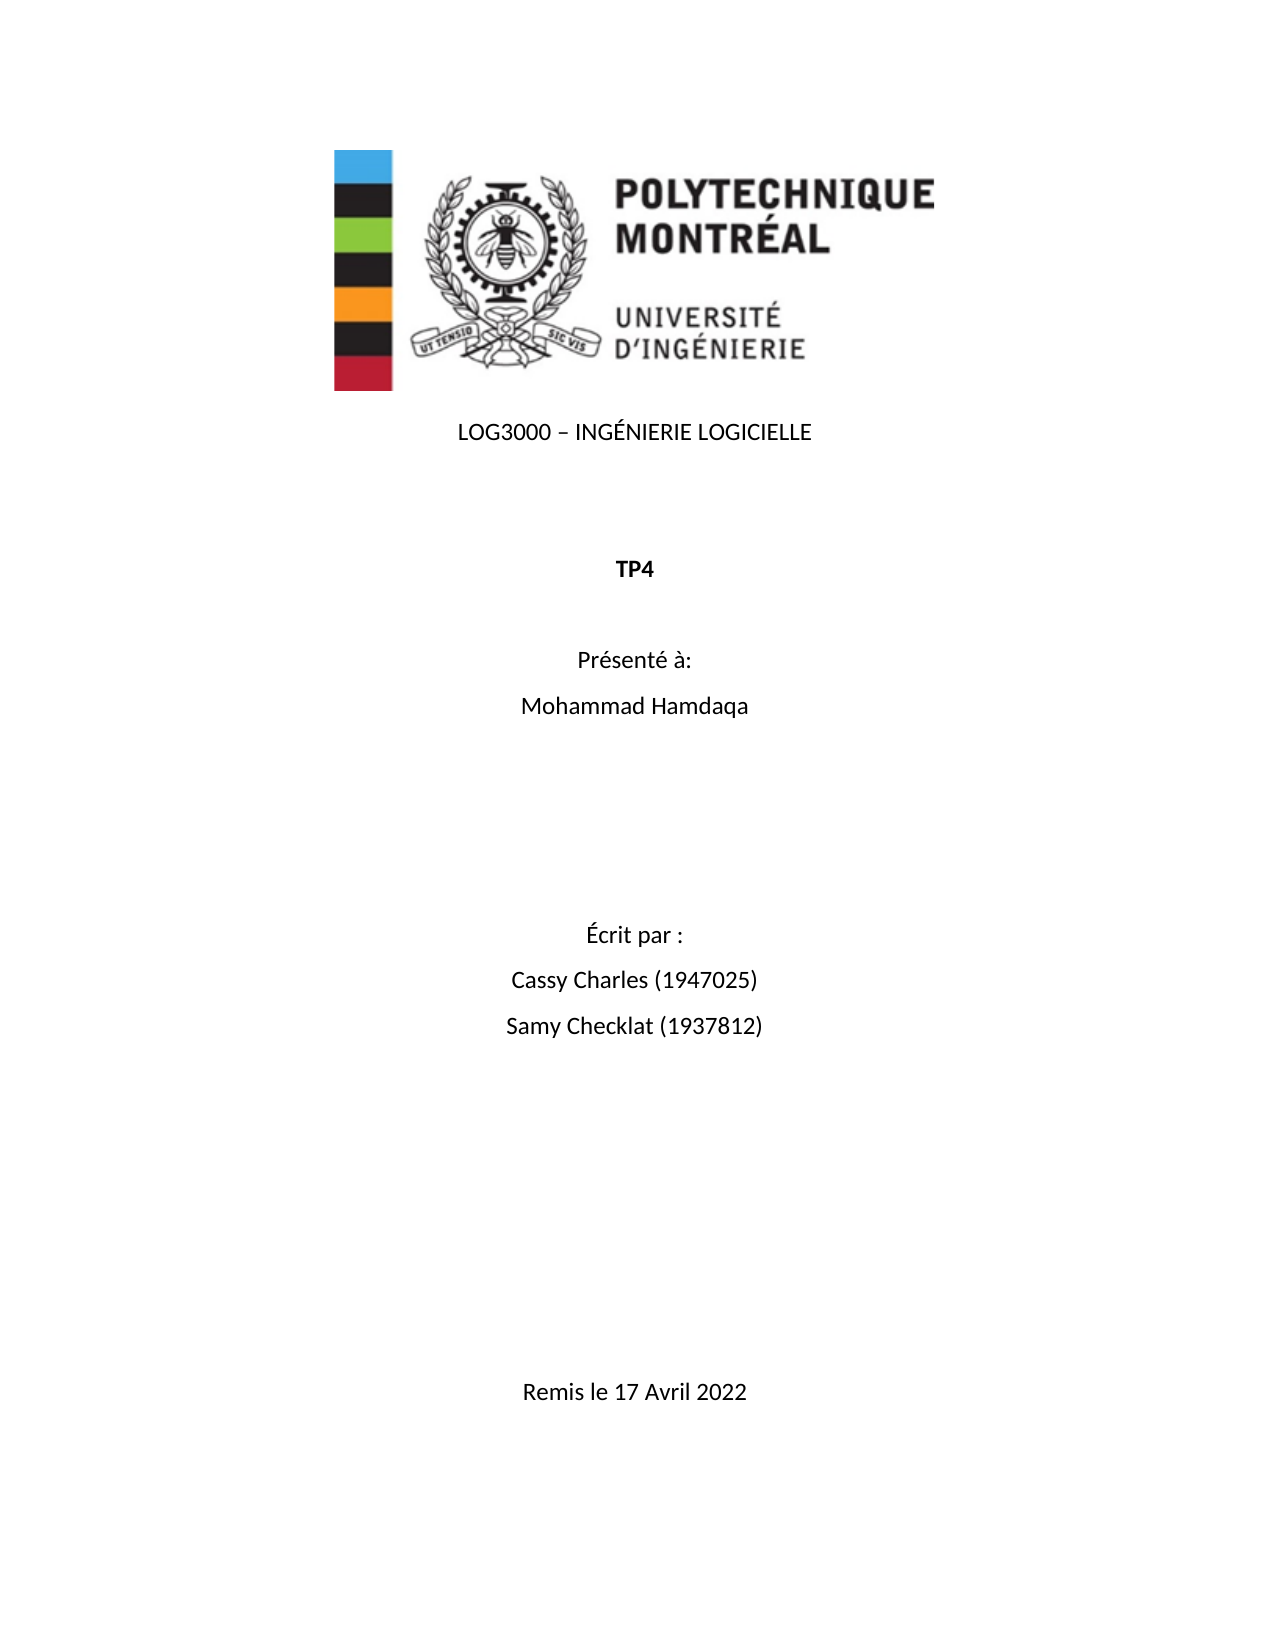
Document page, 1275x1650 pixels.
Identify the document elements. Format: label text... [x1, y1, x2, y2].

text TP4 [150, 553, 1125, 583]
text Cassy Charles (1947025) [150, 964, 1125, 995]
text Écrit par : [150, 919, 1125, 949]
text LOG3000 – INGÉNIERIE LOGICIELLE [150, 416, 1125, 446]
text Remis le 17 Avril 2022 [150, 1376, 1125, 1407]
text Présenté à: [150, 644, 1125, 675]
picture [334, 150, 935, 391]
text Mohammad Hamdaqa [150, 690, 1125, 721]
text Samy Checklat (1937812) [150, 1010, 1125, 1041]
